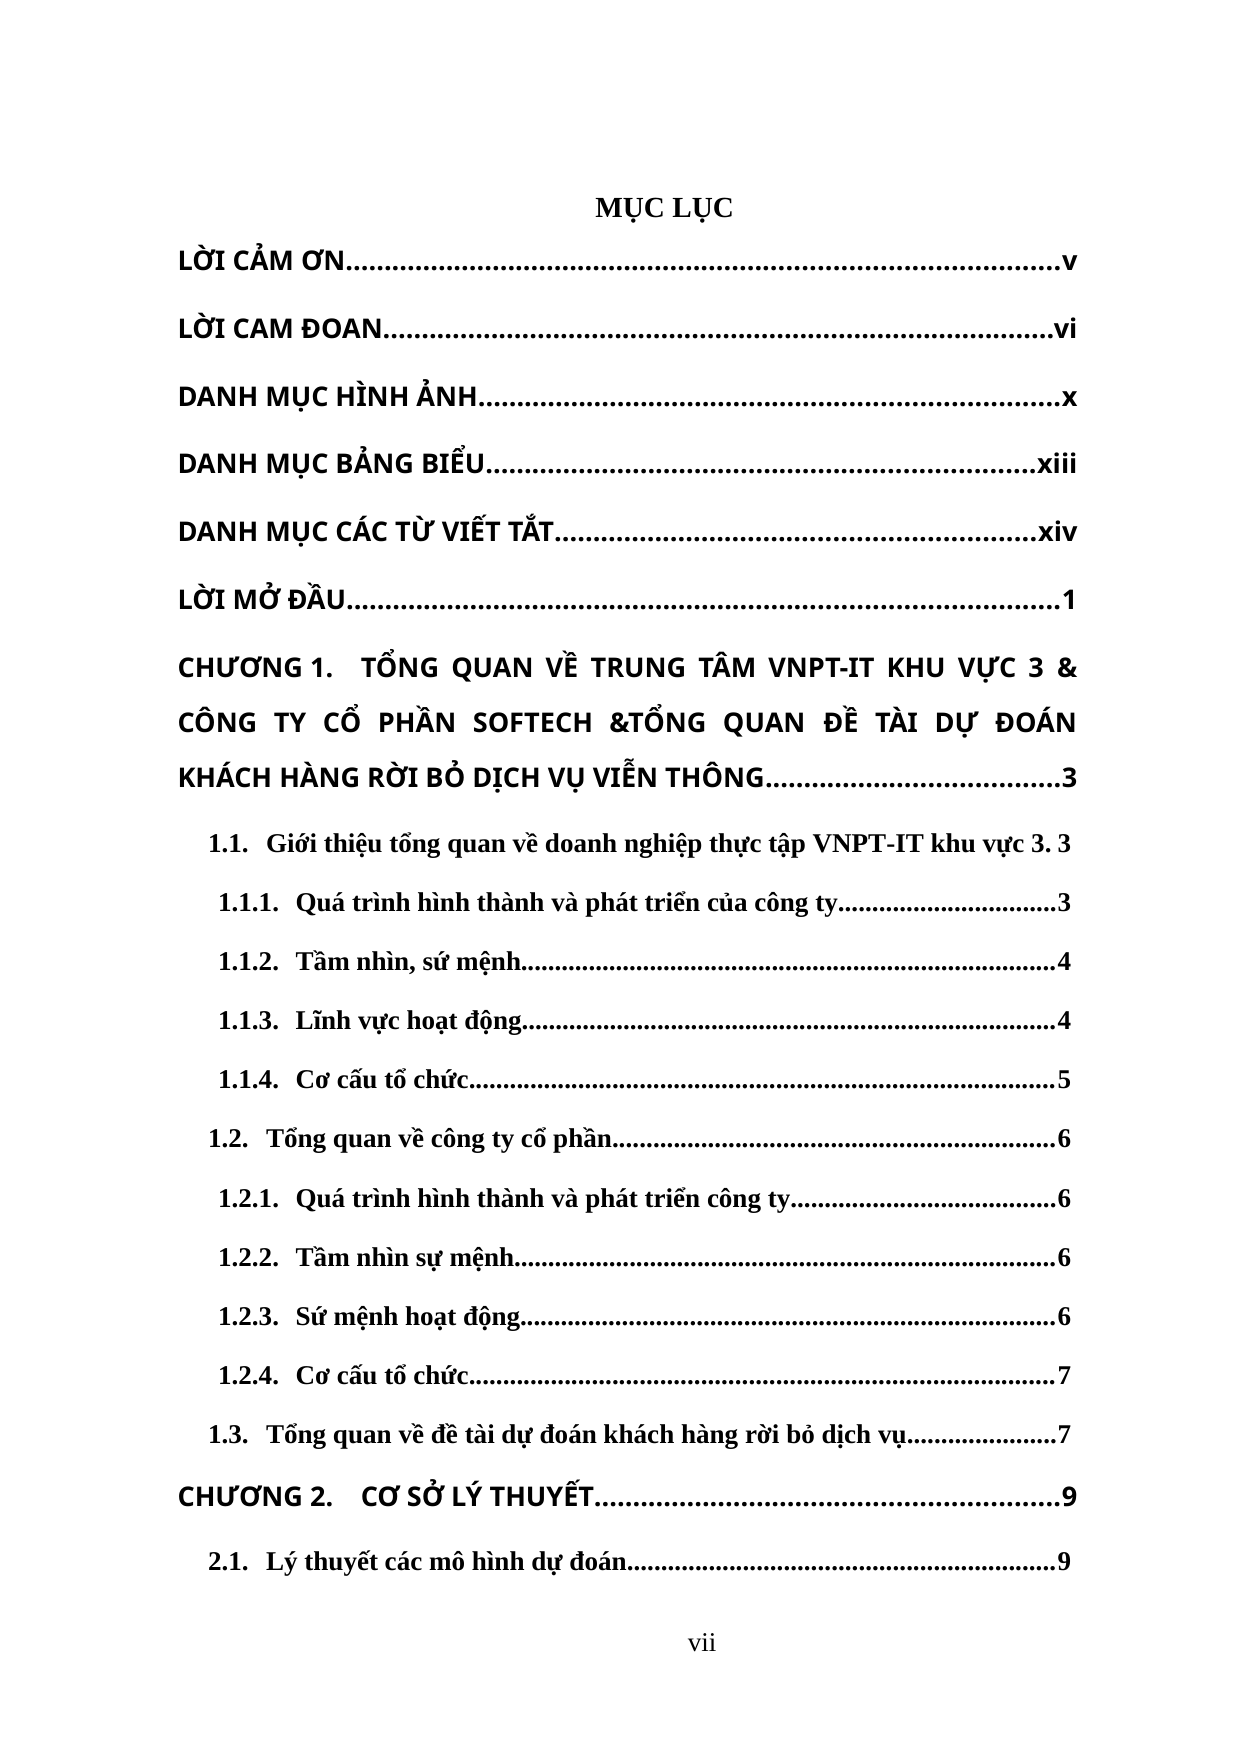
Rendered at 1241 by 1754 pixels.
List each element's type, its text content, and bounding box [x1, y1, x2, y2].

text 1.2.4. Cơ cấu tổ chức 7 [218, 1359, 1152, 1390]
subtitle MỤC LỤC [177, 190, 1152, 224]
text 1.2.1. Quá trình hình thành và phát triển công ty 6 [218, 1182, 1152, 1213]
text CHƯƠNG 1. TỔNG QUAN VỀ TRUNG TÂM VNPT-IT KHU VỰC 3 & CÔNG TY CỔ PHẦN SOFTECH &TỔNG QUAN ĐỀ TÀI DỰ ĐOÁN KHÁCH HÀNG RỜI BỎ DỊCH VỤ VIỄN THÔNG 3 [177, 648, 1077, 796]
text 1.3. Tổng quan về đề tài dự đoán khách hàng rời bỏ dịch vụ 7 [191, 1418, 1152, 1449]
text LỜI MỞ ĐẦU 1 [177, 581, 1077, 617]
text LỜI CAM ĐOAN vi [177, 309, 1077, 346]
text 1.1.1. Quá trình hình thành và phát triển của công ty 3 [218, 886, 1152, 917]
text 1.2.2. Tầm nhìn sự mệnh 6 [218, 1241, 1152, 1272]
text 1.1.4. Cơ cấu tổ chức 5 [218, 1063, 1152, 1094]
text 1.1. Giới thiệu tổng quan về doanh nghiệp thực tập VNPT-IT khu vực 3 3 [191, 827, 1152, 858]
text 1.1.2. Tầm nhìn, sứ mệnh 4 [218, 945, 1152, 976]
text CHƯƠNG 2. CƠ SỞ LÝ THUYẾT 9 [177, 1478, 1077, 1514]
text DANH MỤC BẢNG BIỂU xiii [177, 445, 1077, 482]
text 1.1.3. Lĩnh vực hoạt động 4 [218, 1004, 1152, 1035]
text 1.2. Tổng quan về công ty cổ phần 6 [191, 1123, 1152, 1154]
text 2.1. Lý thuyết các mô hình dự đoán 9 [191, 1545, 1152, 1577]
text DANH MỤC HÌNH ẢNH x [177, 377, 1077, 414]
text DANH MỤC CÁC TỪ VIẾT TẮT xiv [177, 513, 1077, 549]
text LỜI CẢM ƠN v [177, 241, 1077, 278]
text 1.2.3. Sứ mệnh hoạt động 6 [218, 1300, 1152, 1331]
